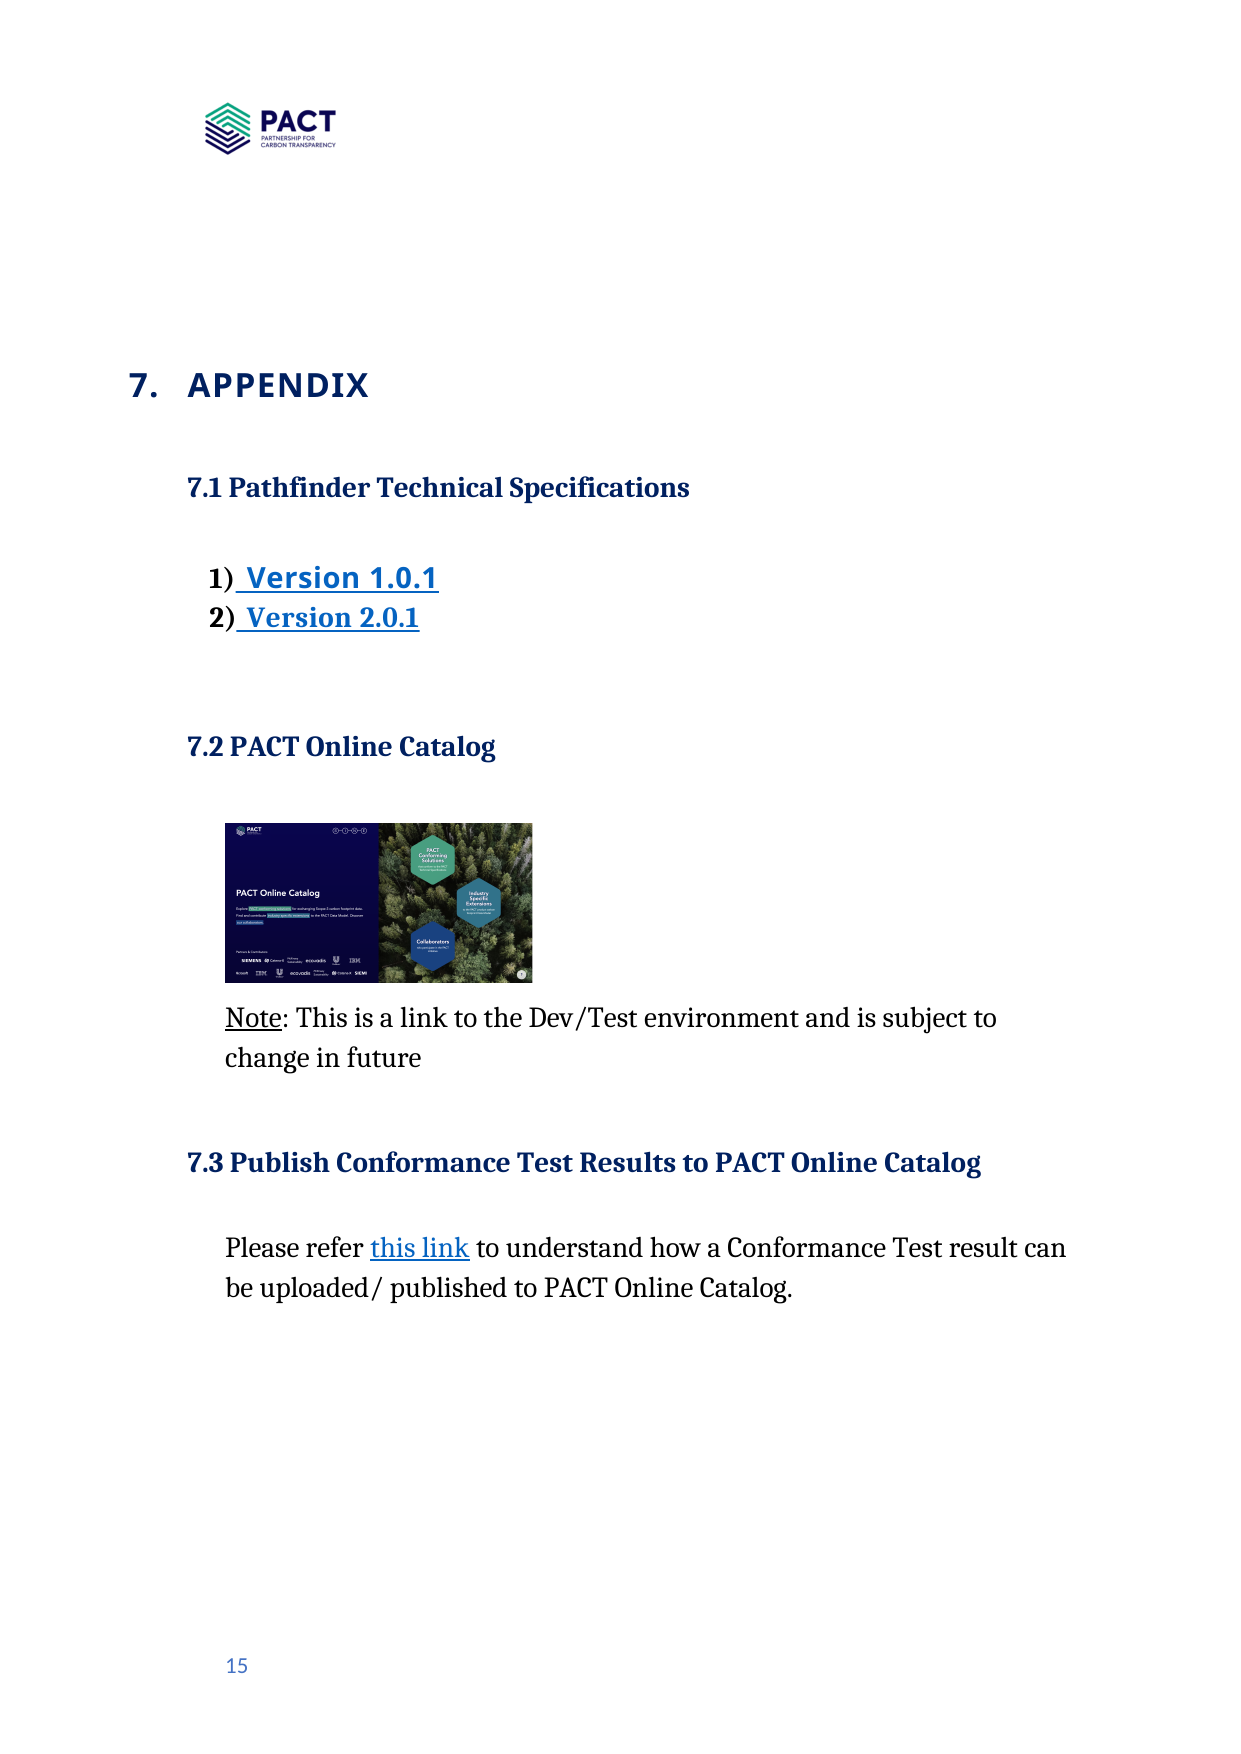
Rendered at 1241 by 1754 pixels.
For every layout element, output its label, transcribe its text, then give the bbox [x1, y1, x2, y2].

subtitle Version 2.0.1 [209, 601, 1073, 635]
subtitle 7.2 PACT Online Catalog [187, 730, 1073, 764]
subtitle Appendix [128, 362, 1073, 407]
text Please refer this link to understand how a Conformance Test result can be uploaded/ published to PACT Online Catalog. [225, 1231, 1073, 1305]
text Note: This is a link to the Dev/Test environment and is subject to change in future [225, 1001, 1073, 1074]
picture [198, 75, 343, 186]
subtitle Version 1.0.1 [209, 558, 1073, 597]
subtitle 7.1 Pathfinder Technical Specifications [187, 471, 1073, 505]
picture [225, 823, 533, 983]
subtitle 7.3 Publish Conformance Test Results to PACT Online Catalog [187, 1146, 1073, 1180]
